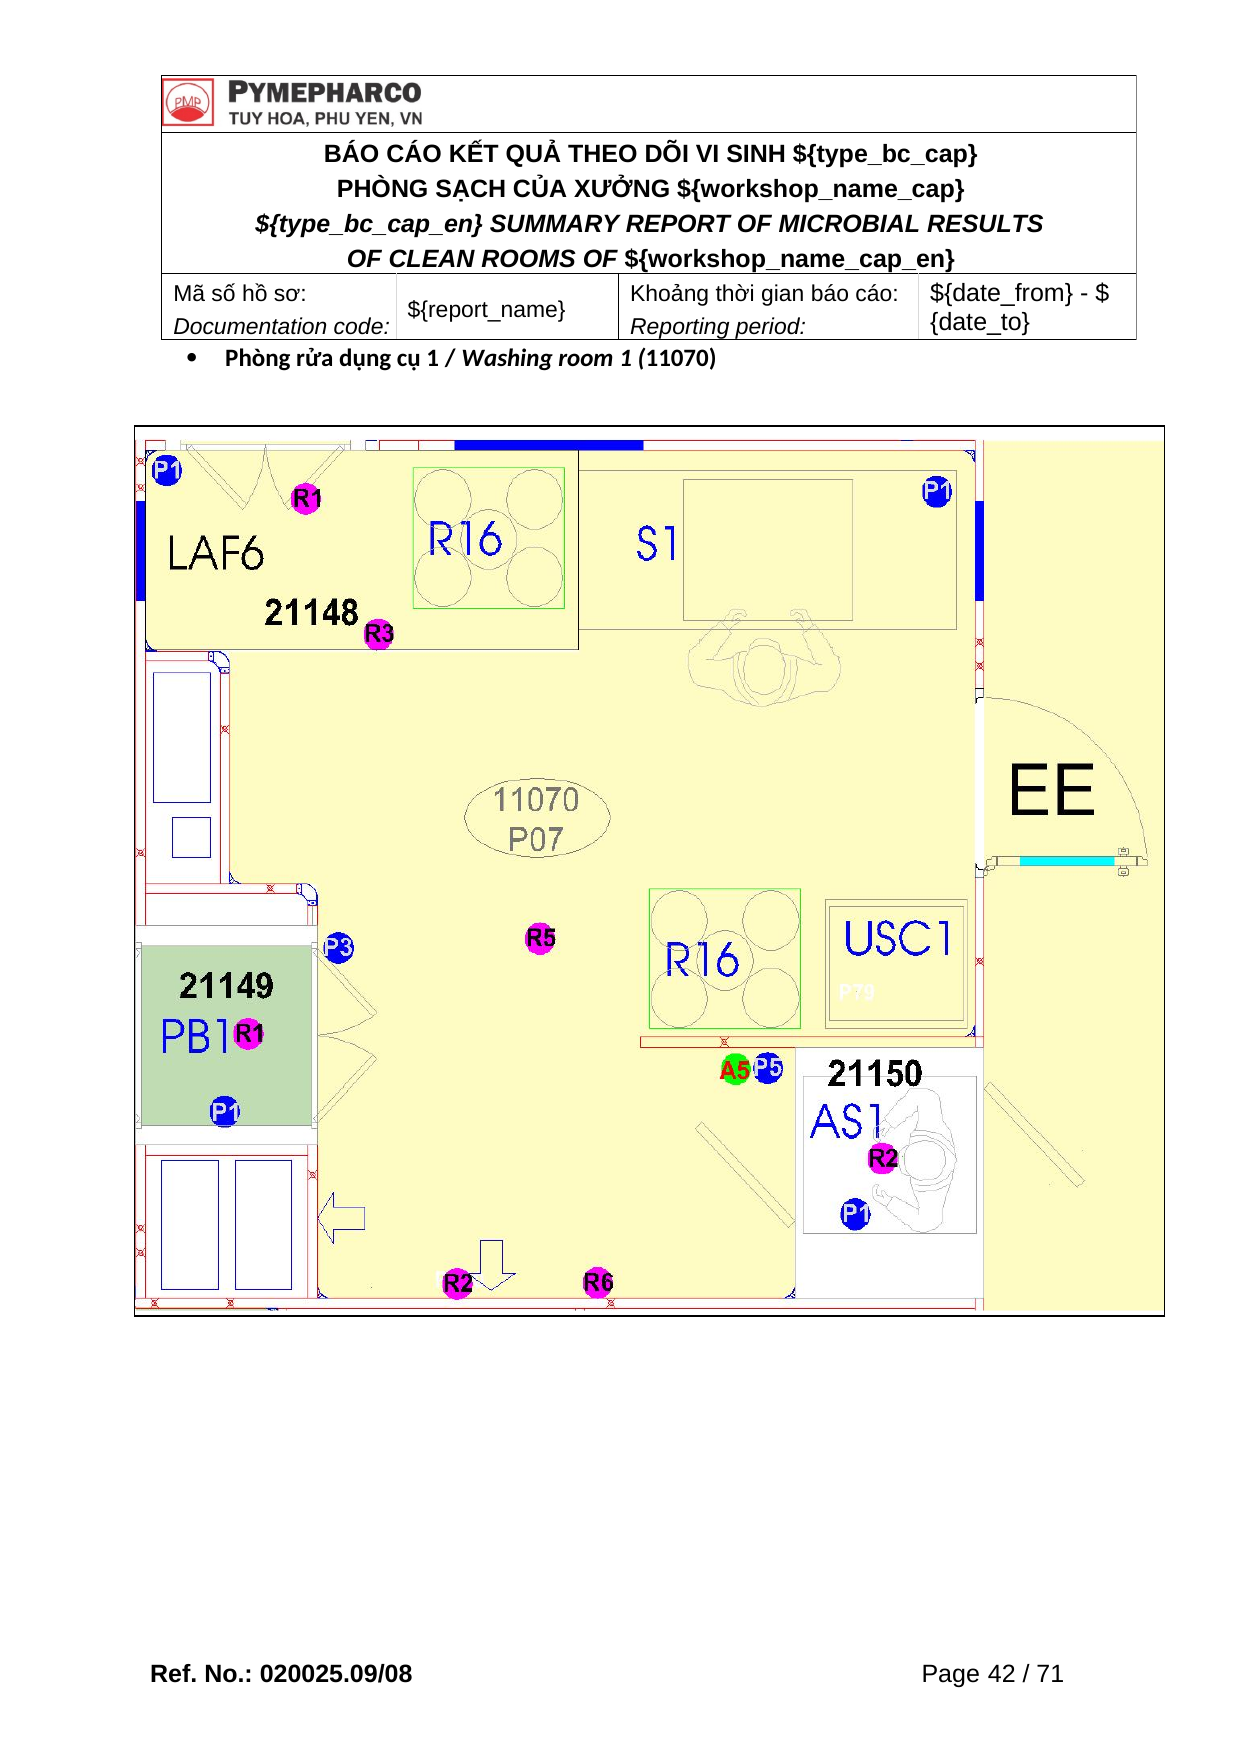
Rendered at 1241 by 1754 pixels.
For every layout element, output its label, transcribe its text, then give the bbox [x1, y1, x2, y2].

list Phòng rửa dụng cụ 1 / Washing room 1 (11070) [187, 342, 1131, 373]
picture [162, 78, 422, 127]
picture [135, 427, 1164, 1315]
